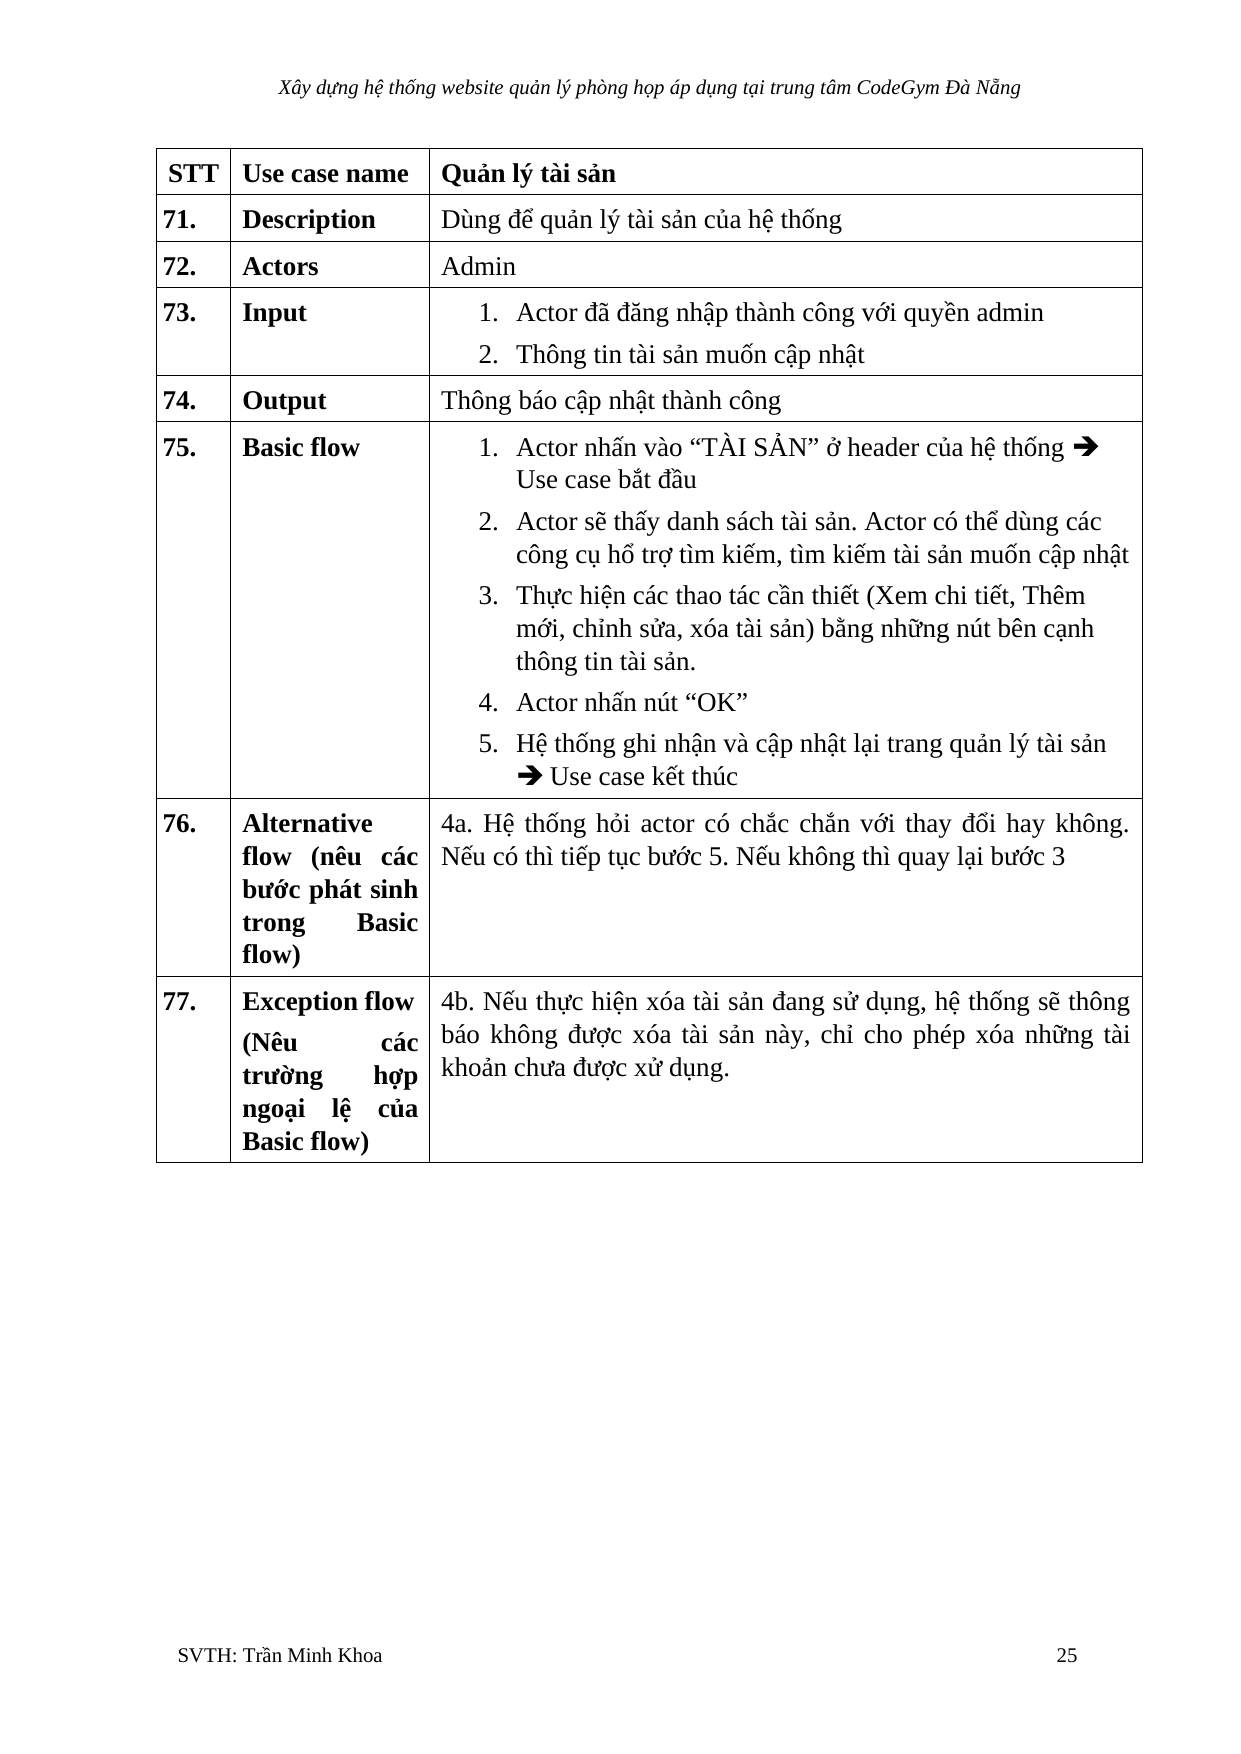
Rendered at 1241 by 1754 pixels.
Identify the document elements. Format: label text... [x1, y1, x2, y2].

table_cell 4a. Hệ thống hỏi actor có chắc chắn với thay đổi hay không. Nếu có thì tiếp tục bước 5. Nếu không thì quay lại bước 3 [430, 799, 1142, 976]
table_cell Admin [430, 242, 1142, 287]
table_header STT [157, 149, 230, 194]
table_cell Actor nhấn vào “TÀI SẢN” ở header của hệ thống Use case bắt đầu Actor sẽ thấy danh sách tài sản. Actor có thể dùng các công cụ hổ trợ tìm kiếm, tìm kiếm tài sản muốn cập nhật Thực hiện các thao tác cần thiết (Xem chi tiết, Thêm mới, chỉnh sửa, xóa tài sản) bằng những nút bên cạnh thông tin tài sản. Actor nhấn nút “OK” Hệ thống ghi nhận và cập nhật lại trang quản lý tài sản Use case kết thúc [430, 422, 1142, 797]
table_cell [157, 242, 230, 287]
table_cell [157, 977, 230, 1162]
table_cell Basic flow [231, 422, 429, 797]
table_cell [157, 422, 230, 797]
table_cell [157, 288, 230, 375]
table_header Quản lý tài sản [430, 149, 1142, 194]
table_header Use case name [231, 149, 429, 194]
table_cell Description [231, 195, 429, 241]
table_cell Thông báo cập nhật thành công [430, 376, 1142, 421]
table_cell Input [231, 288, 429, 375]
table_cell Actors [231, 242, 429, 287]
table_cell [157, 195, 230, 241]
table_cell Output [231, 376, 429, 421]
table_cell [157, 799, 230, 976]
table_cell 4b. Nếu thực hiện xóa tài sản đang sử dụng, hệ thống sẽ thông báo không được xóa tài sản này, chỉ cho phép xóa những tài khoản chưa được xử dụng. [430, 977, 1142, 1162]
table_cell Alternative flow (nêu các bước phát sinh trong Basic flow) [231, 799, 429, 976]
table_cell Exception flow (Nêu các trường hợp ngoại lệ của Basic flow) [231, 977, 429, 1162]
table_cell [157, 376, 230, 421]
table_cell Actor đã đăng nhập thành công với quyền admin Thông tin tài sản muốn cập nhật [430, 288, 1142, 375]
table_cell Dùng để quản lý tài sản của hệ thống [430, 195, 1142, 241]
